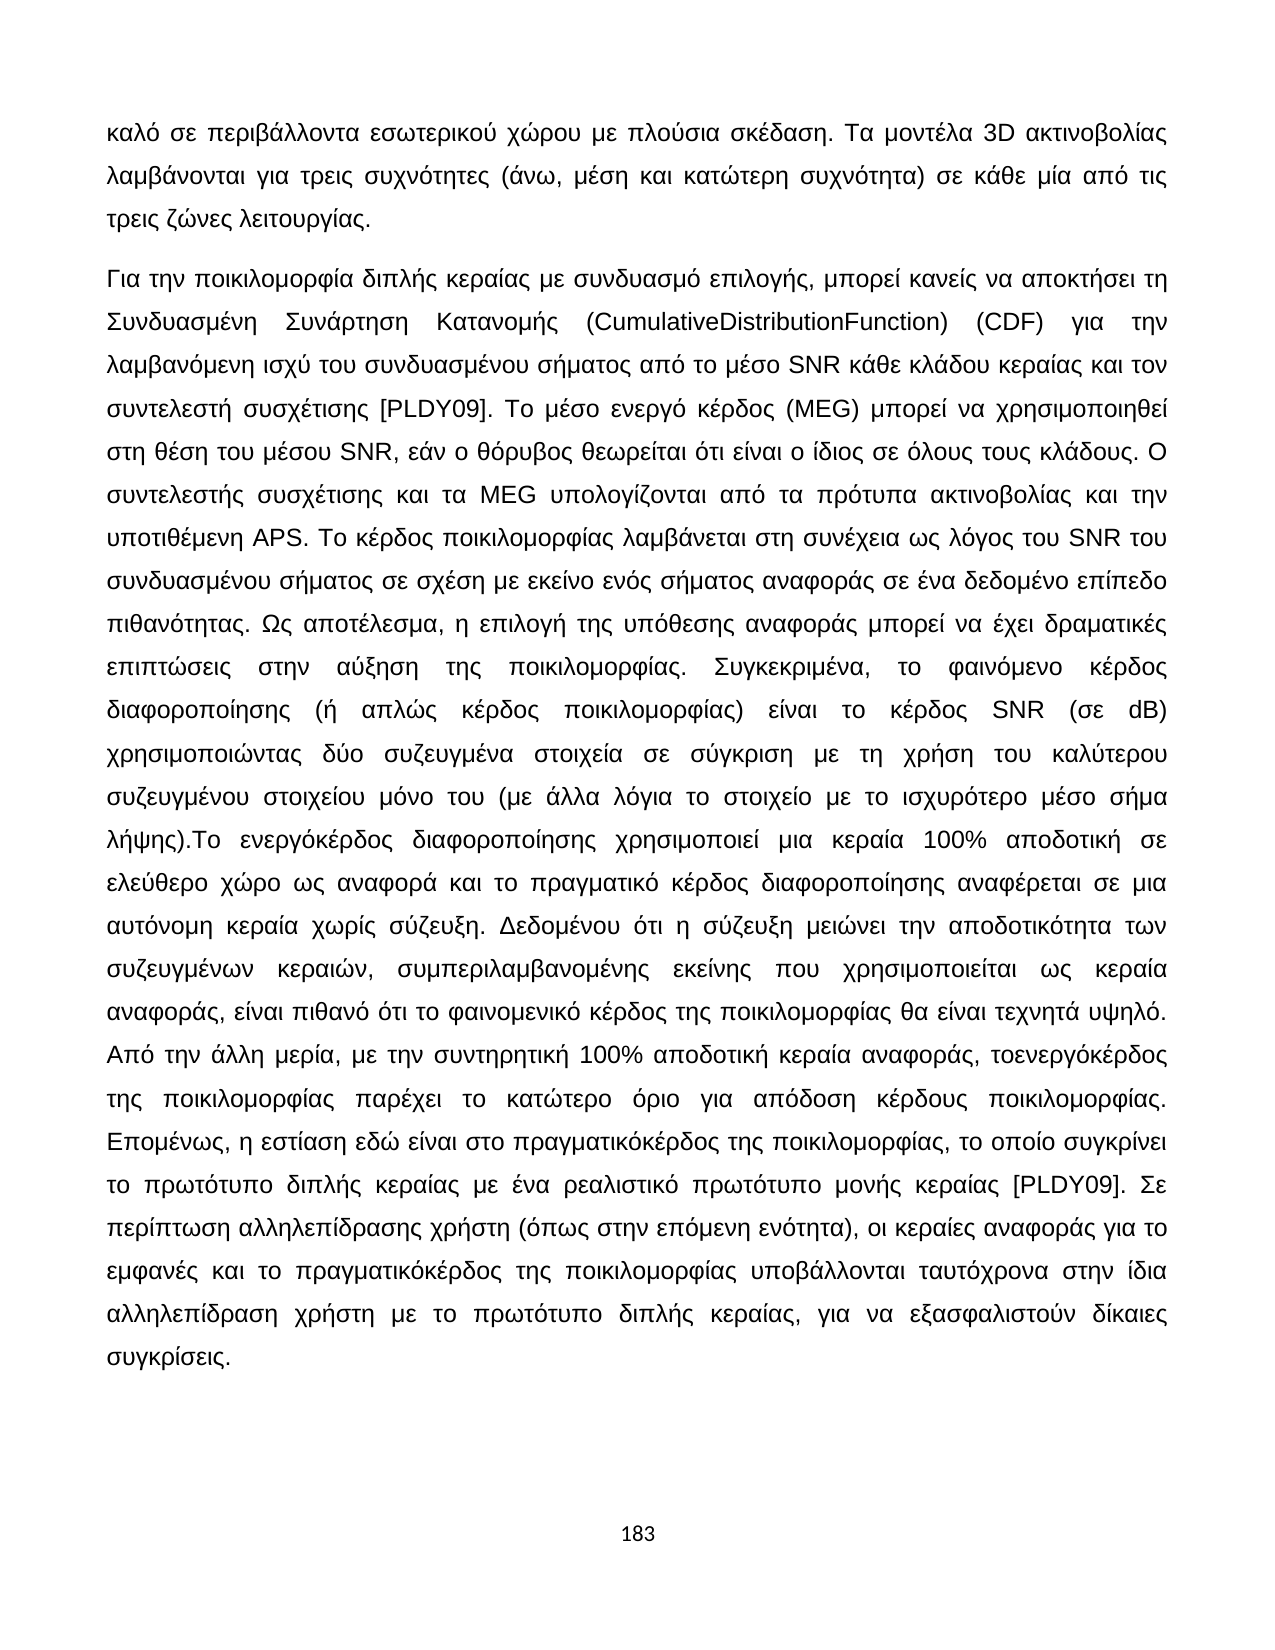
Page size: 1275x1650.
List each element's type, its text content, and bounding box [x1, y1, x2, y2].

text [106, 118, 1169, 233]
text Για την ποικιλομορφία διπλής κεραίας με συνδυασμό επιλογής, μπορεί κανείς να αποκτήσει τη Συνδυασμένη Συνάρτηση Κατανομής (CumulativeDistributionFunction) (CDF) για την λαμβανόμενη ισχύ του συνδυασμένου σήματος από το μέσο SNR κάθε κλάδου κεραίας και τον συντελεστή συσχέτισης [PLDY09]. Το μέσο ενεργό κέρδος (MEG) μπορεί να χρησιμοποιηθεί στη θέση του μέσου SNR, εάν ο θόρυβος θεωρείται ότι είναι ο ίδιος σε όλους τους κλάδους. Ο συντελεστής συσχέτισης και τα MEG υπολογίζονται από τα πρότυπα ακτινοβολίας και την υποτιθέμενη APS. Το κέρδος ποικιλομορφίας λαμβάνεται στη συνέχεια ως λόγος του SNR του συνδυασμένου σήματος σε σχέση με εκείνο ενός σήματος αναφοράς σε ένα δεδομένο επίπεδο πιθανότητας. Ως αποτέλεσμα, η επιλογή της υπόθεσης αναφοράς μπορεί να έχει δραματικές επιπτώσεις στην αύξηση της ποικιλομορφίας. Συγκεκριμένα, το φαινόμενο κέρδος διαφοροποίησης (ή απλώς κέρδος ποικιλομορφίας) είναι το κέρδος SNR (σε dB) χρησιμοποιώντας δύο συζευγμένα στοιχεία σε σύγκριση με τη χρήση του καλύτερου συζευγμένου στοιχείου μόνο του (με άλλα λόγια το στοιχείο με το ισχυρότερο μέσο σήμα λήψης).Το ενεργόκέρδος διαφοροποίησης χρησιμοποιεί μια κεραία 100% αποδοτική σε ελεύθερο χώρο ως αναφορά και το πραγματικό κέρδος διαφοροποίησης αναφέρεται σε μια αυτόνομη κεραία χωρίς σύζευξη. Δεδομένου ότι η σύζευξη μειώνει την αποδοτικότητα των συζευγμένων κεραιών, συμπεριλαμβανομένης εκείνης που χρησιμοποιείται ως κεραία αναφοράς, είναι πιθανό ότι το φαινομενικό κέρδος της ποικιλομορφίας θα είναι τεχνητά υψηλό. Από την άλλη μερία, με την συντηρητική 100% αποδοτική κεραία αναφοράς, τοενεργόκέρδος της ποικιλομορφίας παρέχει το κατώτερο όριο για απόδοση κέρδους ποικιλομορφίας. Επομένως, η εστίαση εδώ είναι στο πραγματικόκέρδος της ποικιλομορφίας, το οποίο συγκρίνει το πρωτότυπο διπλής κεραίας με ένα ρεαλιστικό πρωτότυπο μονής κεραίας [PLDY09]. Σε περίπτωση αλληλεπίδρασης χρήστη (όπως στην επόμενη ενότητα), οι κεραίες αναφοράς για το εμφανές και το πραγματικόκέρδος της ποικιλομορφίας υποβάλλονται ταυτόχρονα στην ίδια αλληλεπίδραση χρήστη με το πρωτότυπο διπλής κεραίας, για να εξασφαλιστούν δίκαιες συγκρίσεις. [106, 264, 1169, 1371]
